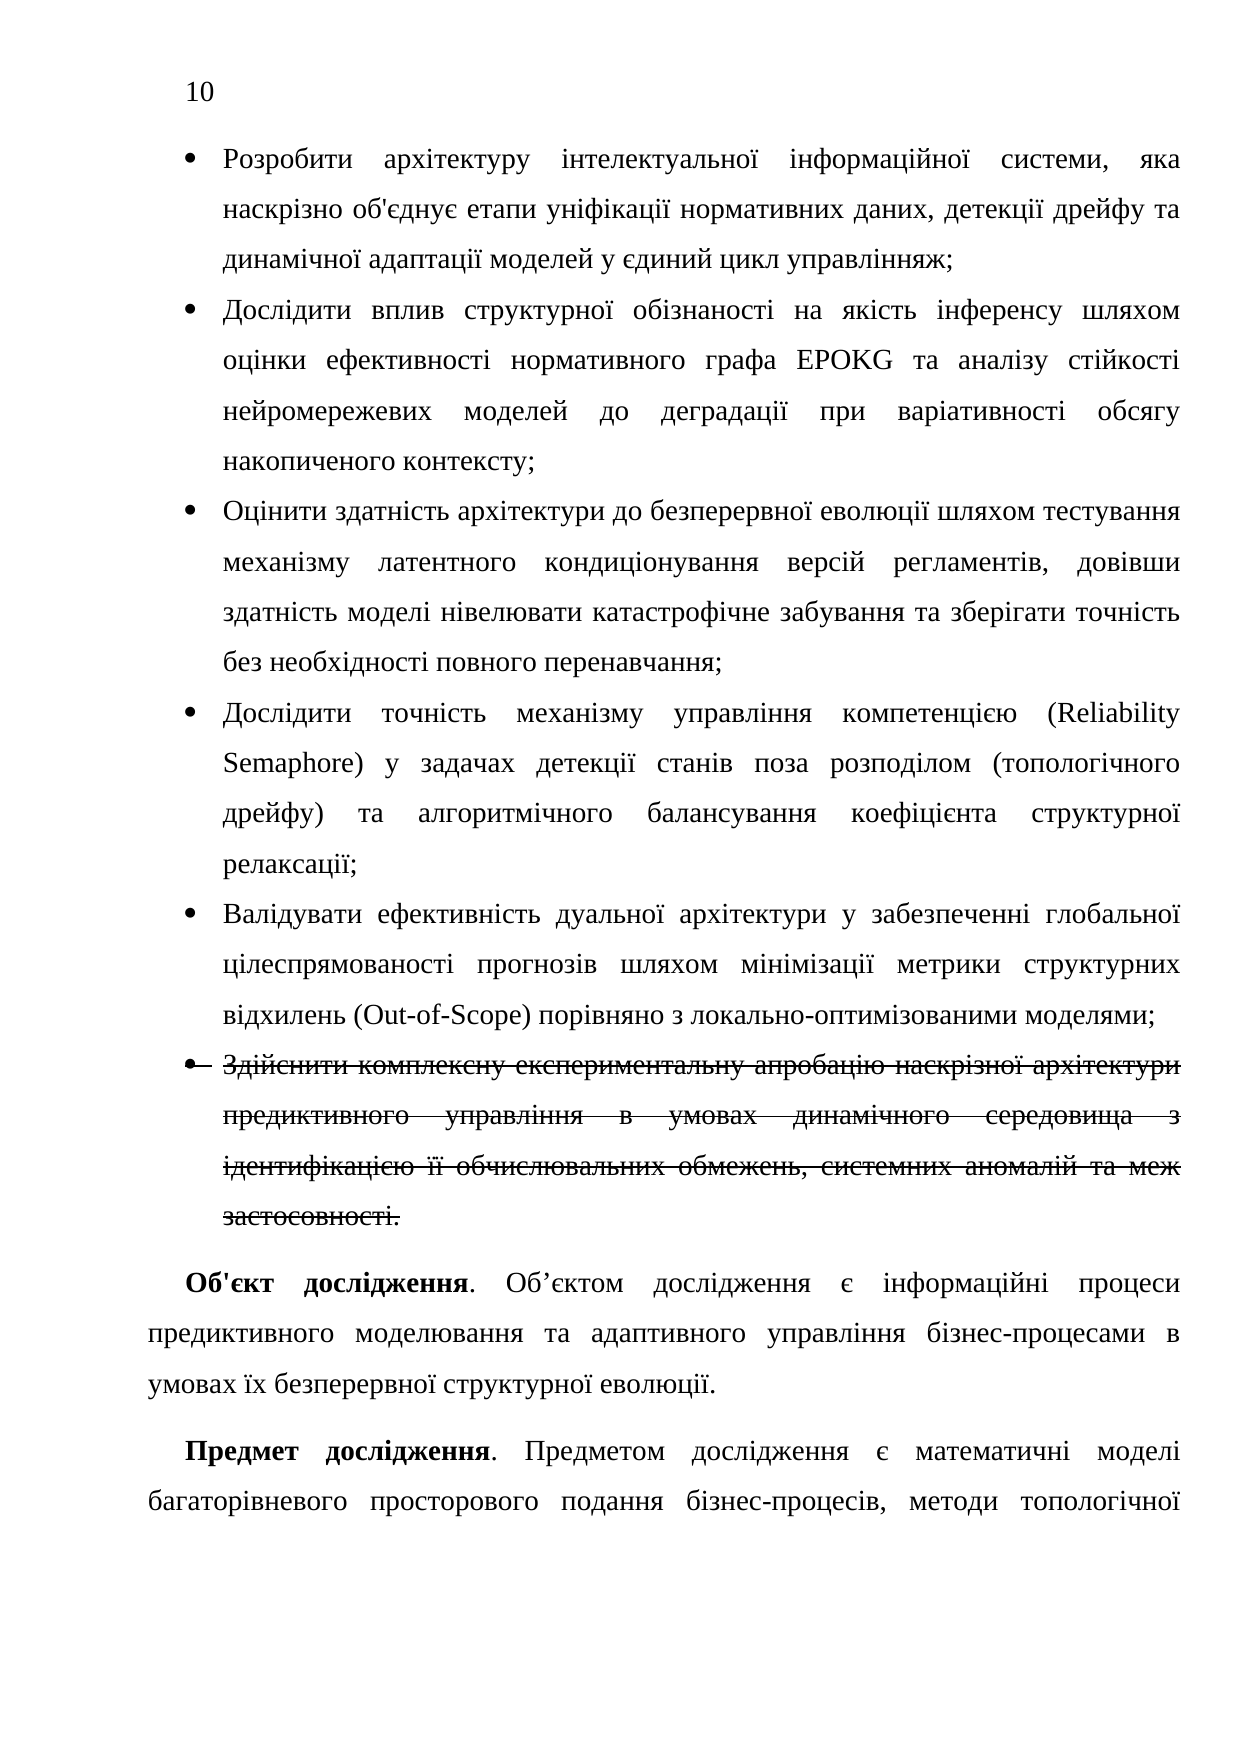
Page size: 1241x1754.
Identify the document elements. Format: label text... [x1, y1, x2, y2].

list Оцінити здатність архітектури до безперервної еволюції шляхом тестування механізму латентного кондиціонування версій регламентів, довівши здатність моделі нівелювати катастрофічне забування та зберігати точність без необхідності повного перенавчання; [185, 493, 1181, 678]
list Валідувати ефективність дуальної архітектури у забезпеченні глобальної цілеспрямованості прогнозів шляхом мінімізації метрики структурних відхилень (Out-of-Scope) порівняно з локально-оптимізованими моделями; [185, 896, 1181, 1030]
list Дослідити точність механізму управління компетенцією (Reliability Semaphore) у задачах детекції станів поза розподілом (топологічного дрейфу) та алгоритмічного балансування коефіцієнта структурної релаксації; [185, 695, 1181, 879]
list Розробити архітектуру інтелектуальної інформаційної системи, яка наскрізно об'єднує етапи уніфікації нормативних даних, детекції дрейфу та динамічної адаптації моделей у єдиний цикл управлінняж; [185, 141, 1181, 275]
text Об'єкт дослідження. Об’єктом дослідження є інформаційні процеси предиктивного моделювання та адаптивного управління бізнес-процесами в умовах їх безперервної структурної еволюції. [148, 1265, 1181, 1399]
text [148, 1433, 1181, 1517]
list Дослідити вплив структурної обізнаності на якість інференсу шляхом оцінки ефективності нормативного графа EPOKG та аналізу стійкості нейромережевих моделей до деградації при варіативності обсягу накопиченого контексту; [185, 292, 1181, 477]
list Здійснити комплексну експериментальну апробацію наскрізної архітектури предиктивного управління в умовах динамічного середовища з ідентифікацією її обчислювальних обмежень, системних аномалій та меж застосовності. [185, 1047, 1181, 1232]
